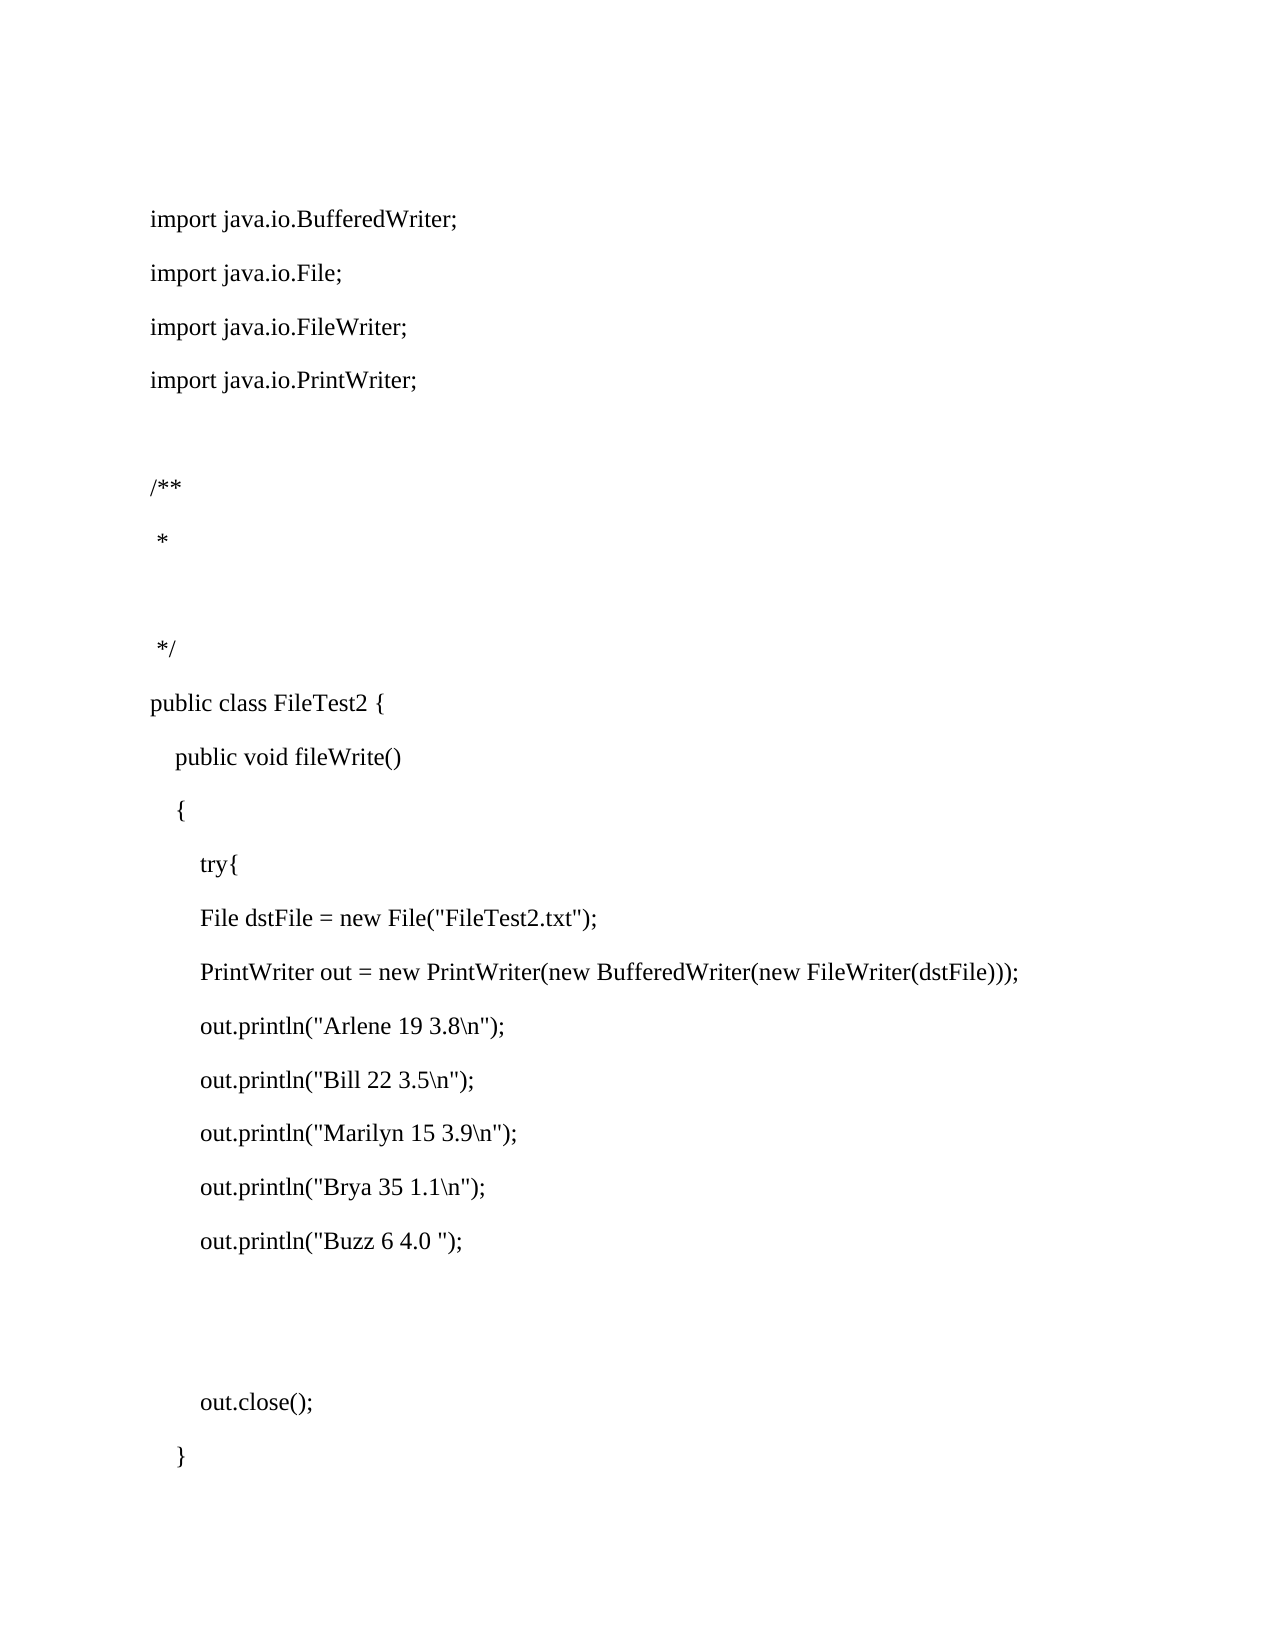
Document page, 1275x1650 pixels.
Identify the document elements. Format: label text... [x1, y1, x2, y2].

text out.close(); [150, 1387, 1125, 1416]
text import java.io.FileWriter; [150, 312, 1125, 340]
text import java.io.File; [150, 258, 1125, 286]
text out.println("Marilyn 15 3.9\n"); [150, 1118, 1125, 1147]
text { [150, 795, 1125, 824]
text out.println("Brya 35 1.1\n"); [150, 1172, 1125, 1201]
text /** [150, 473, 1125, 502]
text public class FileTest2 { [150, 688, 1125, 716]
text * [150, 527, 1125, 556]
text PrintWriter out = new PrintWriter(new BufferedWriter(new FileWriter(dstFile))); [150, 957, 1125, 986]
text out.println("Arlene 19 3.8\n"); [150, 1011, 1125, 1039]
text out.println("Buzz 6 4.0 "); [150, 1226, 1125, 1255]
text out.println("Bill 22 3.5\n"); [150, 1065, 1125, 1093]
text try{ [150, 849, 1125, 878]
text } [150, 1441, 1125, 1469]
text */ [150, 634, 1125, 663]
text import java.io.BufferedWriter; [150, 204, 1125, 233]
text File dstFile = new File("FileTest2.txt"); [150, 903, 1125, 932]
text public void fileWrite() [150, 742, 1125, 770]
text import java.io.PrintWriter; [150, 365, 1125, 394]
